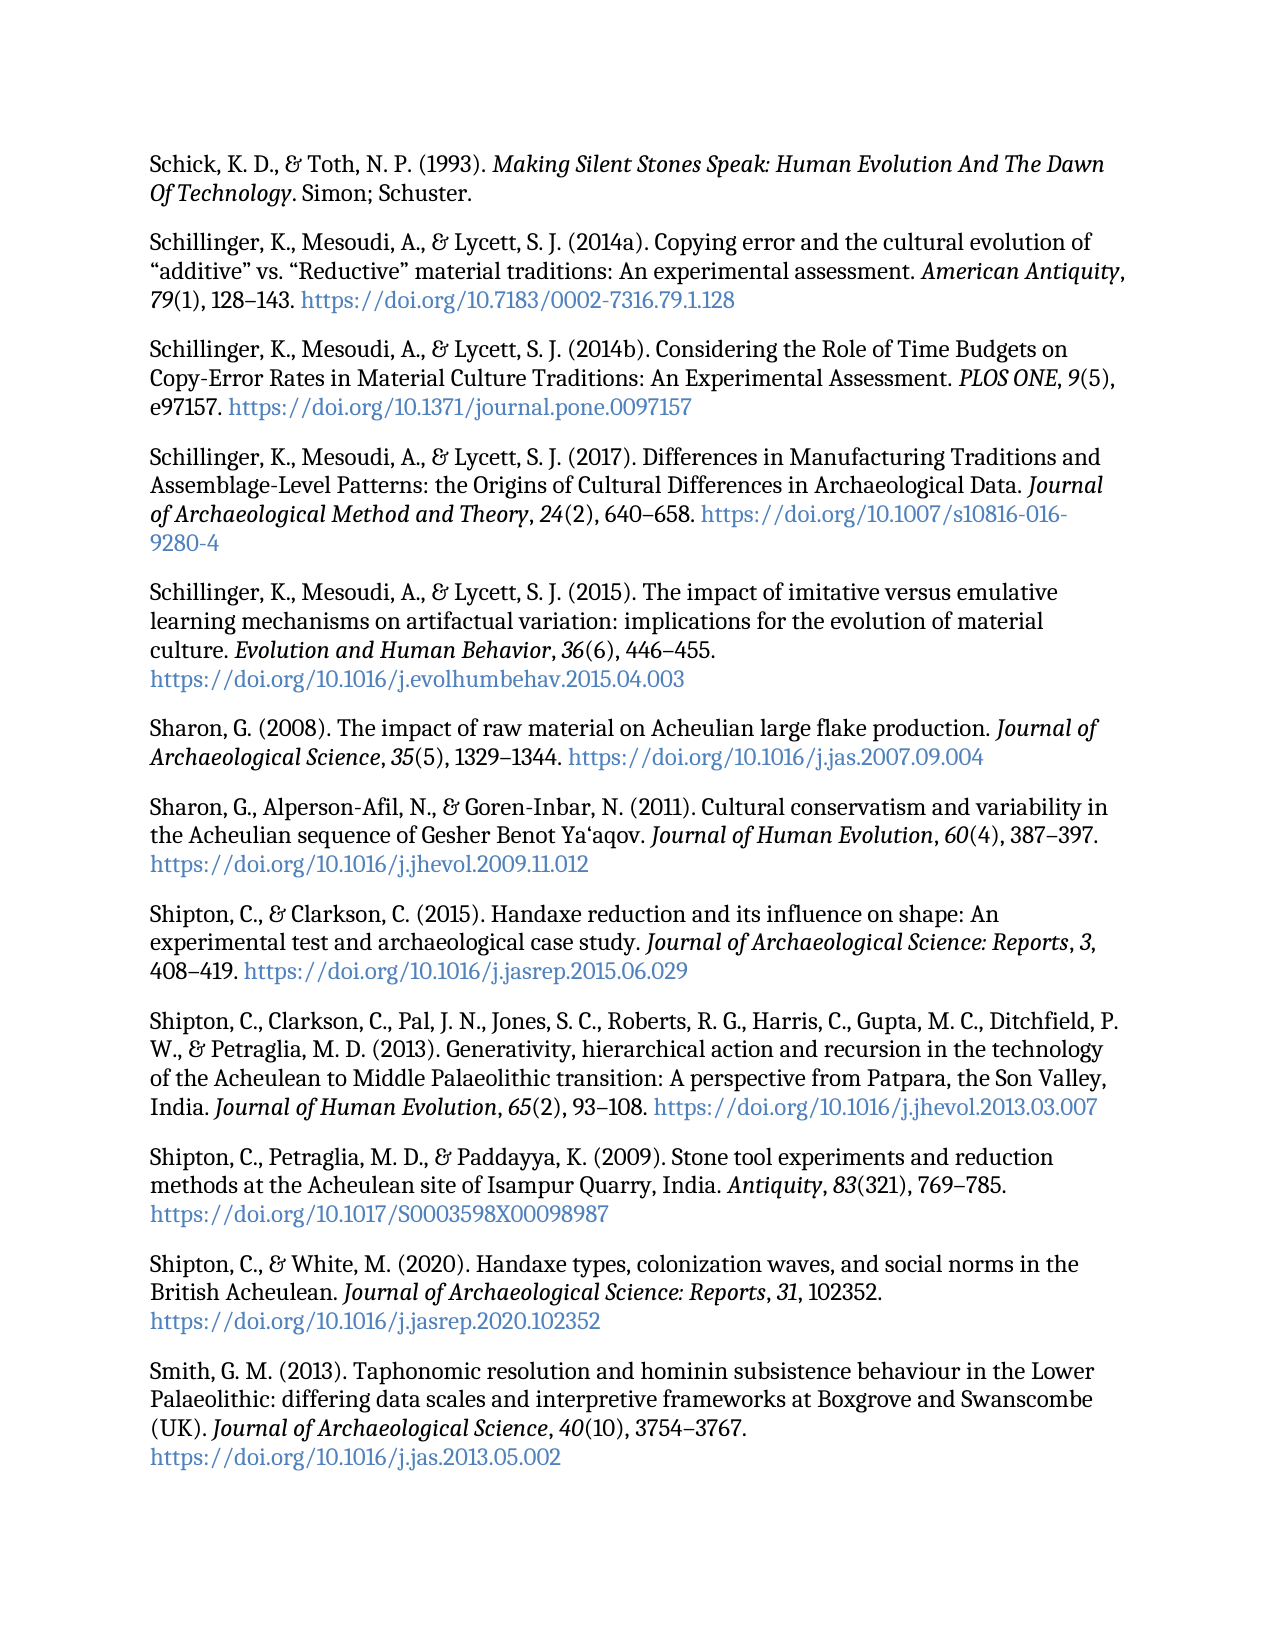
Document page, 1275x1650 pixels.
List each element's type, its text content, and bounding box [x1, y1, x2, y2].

text Shipton, C., Petraglia, M. D., & Paddayya, K. (2009). Stone tool experiments and reduction methods at the Acheulean site of Isampur Quarry, India. Antiquity, 83(321), 769–785. https://doi.org/10.1017/S0003598X00098987 [150, 1142, 1125, 1229]
text Schillinger, K., Mesoudi, A., & Lycett, S. J. (2015). The impact of imitative versus emulative learning mechanisms on artifactual variation: implications for the evolution of material culture. Evolution and Human Behavior, 36(6), 446–455. https://doi.org/10.1016/j.evolhumbehav.2015.04.003 [150, 578, 1125, 693]
text Smith, G. M. (2013). Taphonomic resolution and hominin subsistence behaviour in the Lower Palaeolithic: differing data scales and interpretive frameworks at Boxgrove and Swanscombe (UK). Journal of Archaeological Science, 40(10), 3754–3767. https://doi.org/10.1016/j.jas.2013.05.002 [150, 1357, 1125, 1472]
text Shipton, C., & White, M. (2020). Handaxe types, colonization waves, and social norms in the British Acheulean. Journal of Archaeological Science: Reports, 31, 102352. https://doi.org/10.1016/j.jasrep.2020.102352 [150, 1249, 1125, 1336]
text Schick, K. D., & Toth, N. P. (1993). Making Silent Stones Speak: Human Evolution And The Dawn Of Technology. Simon; Schuster. [150, 150, 1125, 207]
text Sharon, G. (2008). The impact of raw material on Acheulian large flake production. Journal of Archaeological Science, 35(5), 1329–1344. https://doi.org/10.1016/j.jas.2007.09.004 [150, 714, 1125, 772]
text Sharon, G., Alperson-Afil, N., & Goren-Inbar, N. (2011). Cultural conservatism and variability in the Acheulian sequence of Gesher Benot Ya‘aqov. Journal of Human Evolution, 60(4), 387–397. https://doi.org/10.1016/j.jhevol.2009.11.012 [150, 792, 1125, 879]
text Shipton, C., & Clarkson, C. (2015). Handaxe reduction and its influence on shape: An experimental test and archaeological case study. Journal of Archaeological Science: Reports, 3, 408–419. https://doi.org/10.1016/j.jasrep.2015.06.029 [150, 899, 1125, 986]
text Schillinger, K., Mesoudi, A., & Lycett, S. J. (2017). Differences in Manufacturing Traditions and Assemblage-Level Patterns: the Origins of Cultural Differences in Archaeological Data. Journal of Archaeological Method and Theory, 24(2), 640–658. https://doi.org/10.1007/s10816-016-9280-4 [150, 442, 1125, 557]
text Schillinger, K., Mesoudi, A., & Lycett, S. J. (2014b). Considering the Role of Time Budgets on Copy-Error Rates in Material Culture Traditions: An Experimental Assessment. PLOS ONE, 9(5), e97157. https://doi.org/10.1371/journal.pone.0097157 [150, 335, 1125, 422]
text Schillinger, K., Mesoudi, A., & Lycett, S. J. (2014a). Copying error and the cultural evolution of “additive” vs. “Reductive” material traditions: An experimental assessment. American Antiquity, 79(1), 128–143. https://doi.org/10.7183/0002-7316.79.1.128 [150, 228, 1125, 314]
text Shipton, C., Clarkson, C., Pal, J. N., Jones, S. C., Roberts, R. G., Harris, C., Gupta, M. C., Ditchfield, P. W., & Petraglia, M. D. (2013). Generativity, hierarchical action and recursion in the technology of the Acheulean to Middle Palaeolithic transition: A perspective from Patpara, the Son Valley, India. Journal of Human Evolution, 65(2), 93–108. https://doi.org/10.1016/j.jhevol.2013.03.007 [150, 1007, 1125, 1122]
